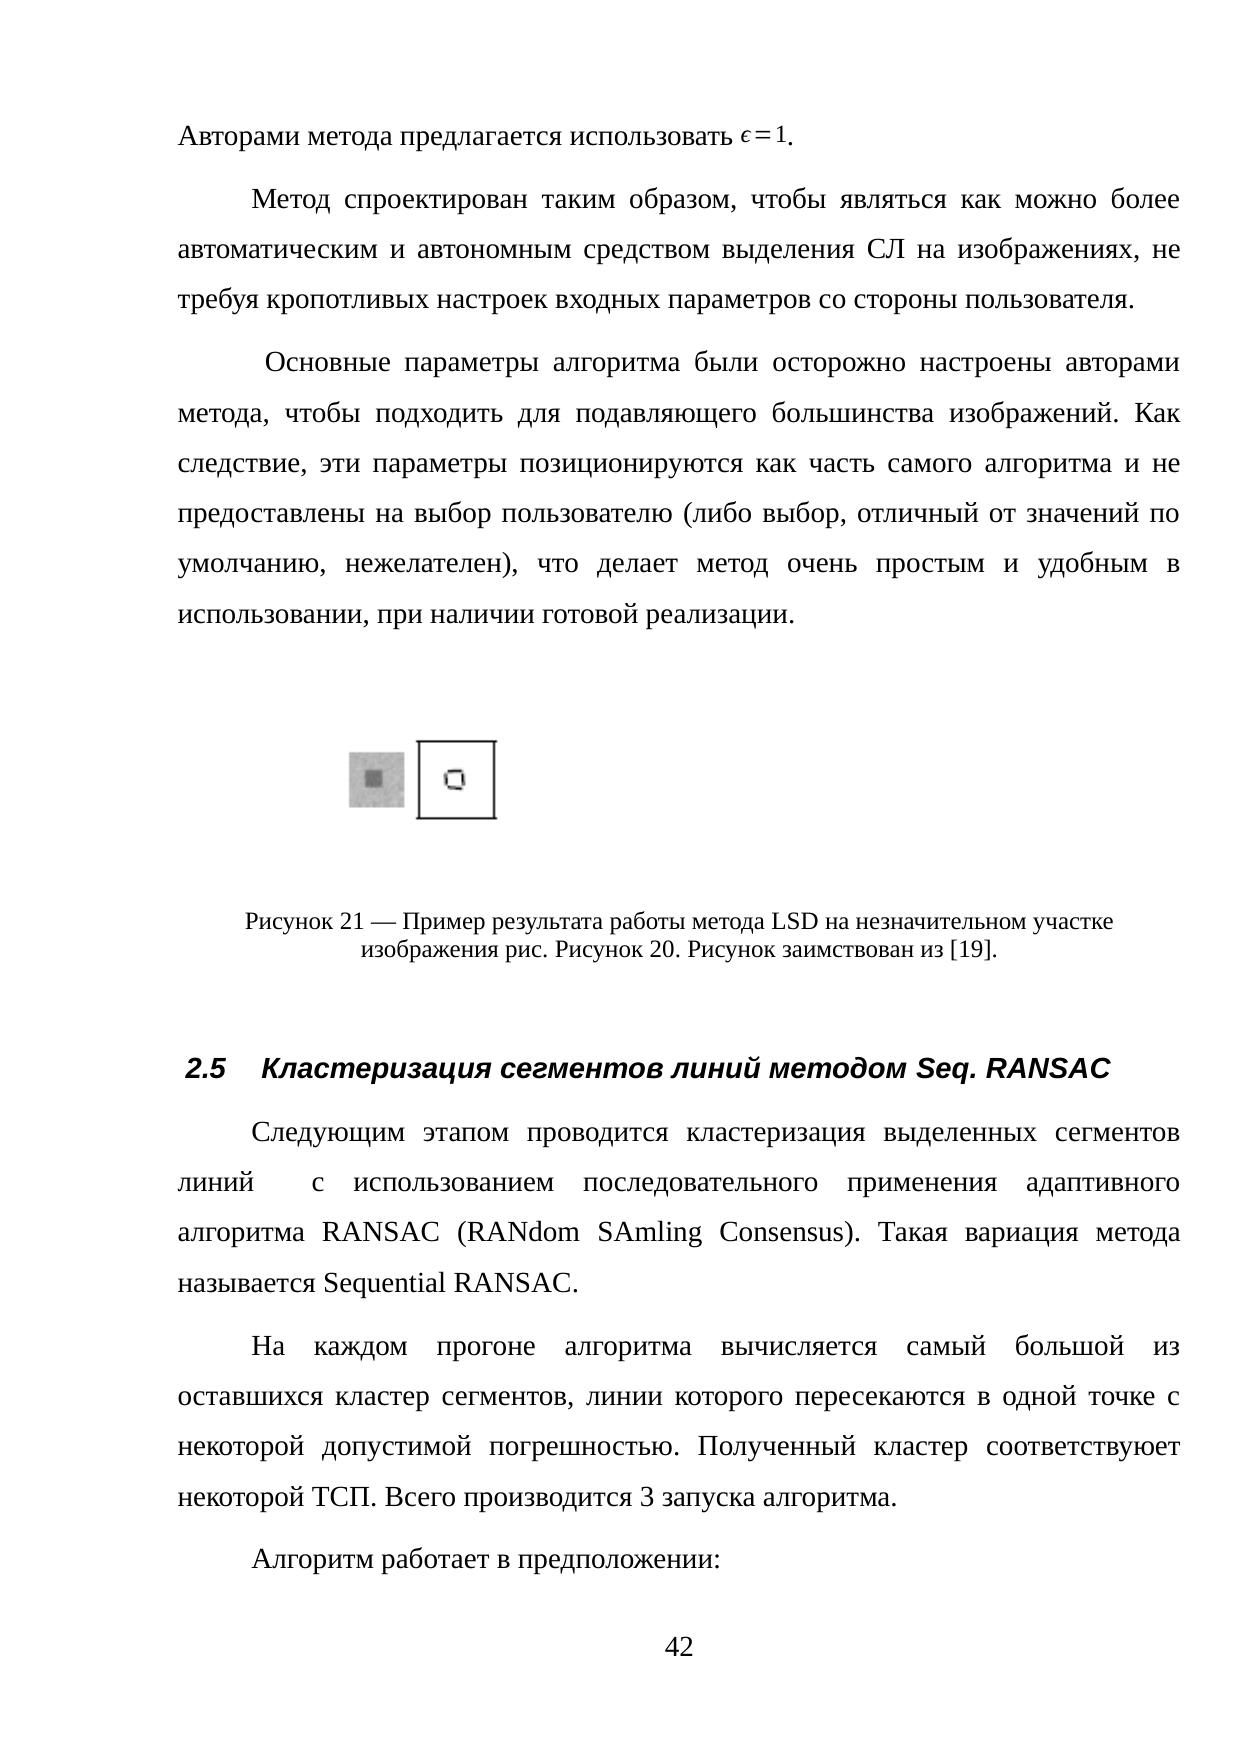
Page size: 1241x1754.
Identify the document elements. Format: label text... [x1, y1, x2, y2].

text Рисунок 21 — Пример результата работы метода LSD на незначительном участке изображения рис. 20. Рисунок заимствован из [19]. [177, 906, 1181, 963]
text На каждом прогоне алгоритма вычисляется самый большой из оставшихся кластер сегментов, линии которого пересекаются в одной точке с некоторой допустимой погрешностью. Полученный кластер соответствуюет некоторой ТСП. Всего производится 3 запуска алгоритма. [177, 1328, 1181, 1512]
text Основные параметры алгоритма были осторожно настроены авторами метода, чтобы подходить для подавляющего большинства изображений. Как следствие, эти параметры позиционируются как часть самого алгоритма и не предоставлены на выбор пользователю (либо выбор, отличный от значений по умолчанию, нежелателен), что делает метод очень простым и удобным в использовании, при наличии готовой реализации. [177, 344, 1181, 629]
picture [251, 658, 602, 877]
text Следующим этапом проводится кластеризация выделенных сегментов линий с использованием последовательного применения адаптивного алгоритма RANSAC (RANdom SAmling Consensus). Такая вариация метода называется Sequential RANSAC. [177, 1114, 1181, 1298]
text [177, 118, 1181, 152]
subtitle Кластеризация сегментов линий методом Seq. RANSAC [177, 1051, 1181, 1085]
text Метод спроектирован таким образом, чтобы являться как можно более автоматическим и автономным средством выделения СЛ на изображениях, не требуя кропотливых настроек входных параметров со стороны пользователя. [177, 181, 1181, 315]
text Алгоритм работает в предположении: [177, 1541, 1181, 1575]
